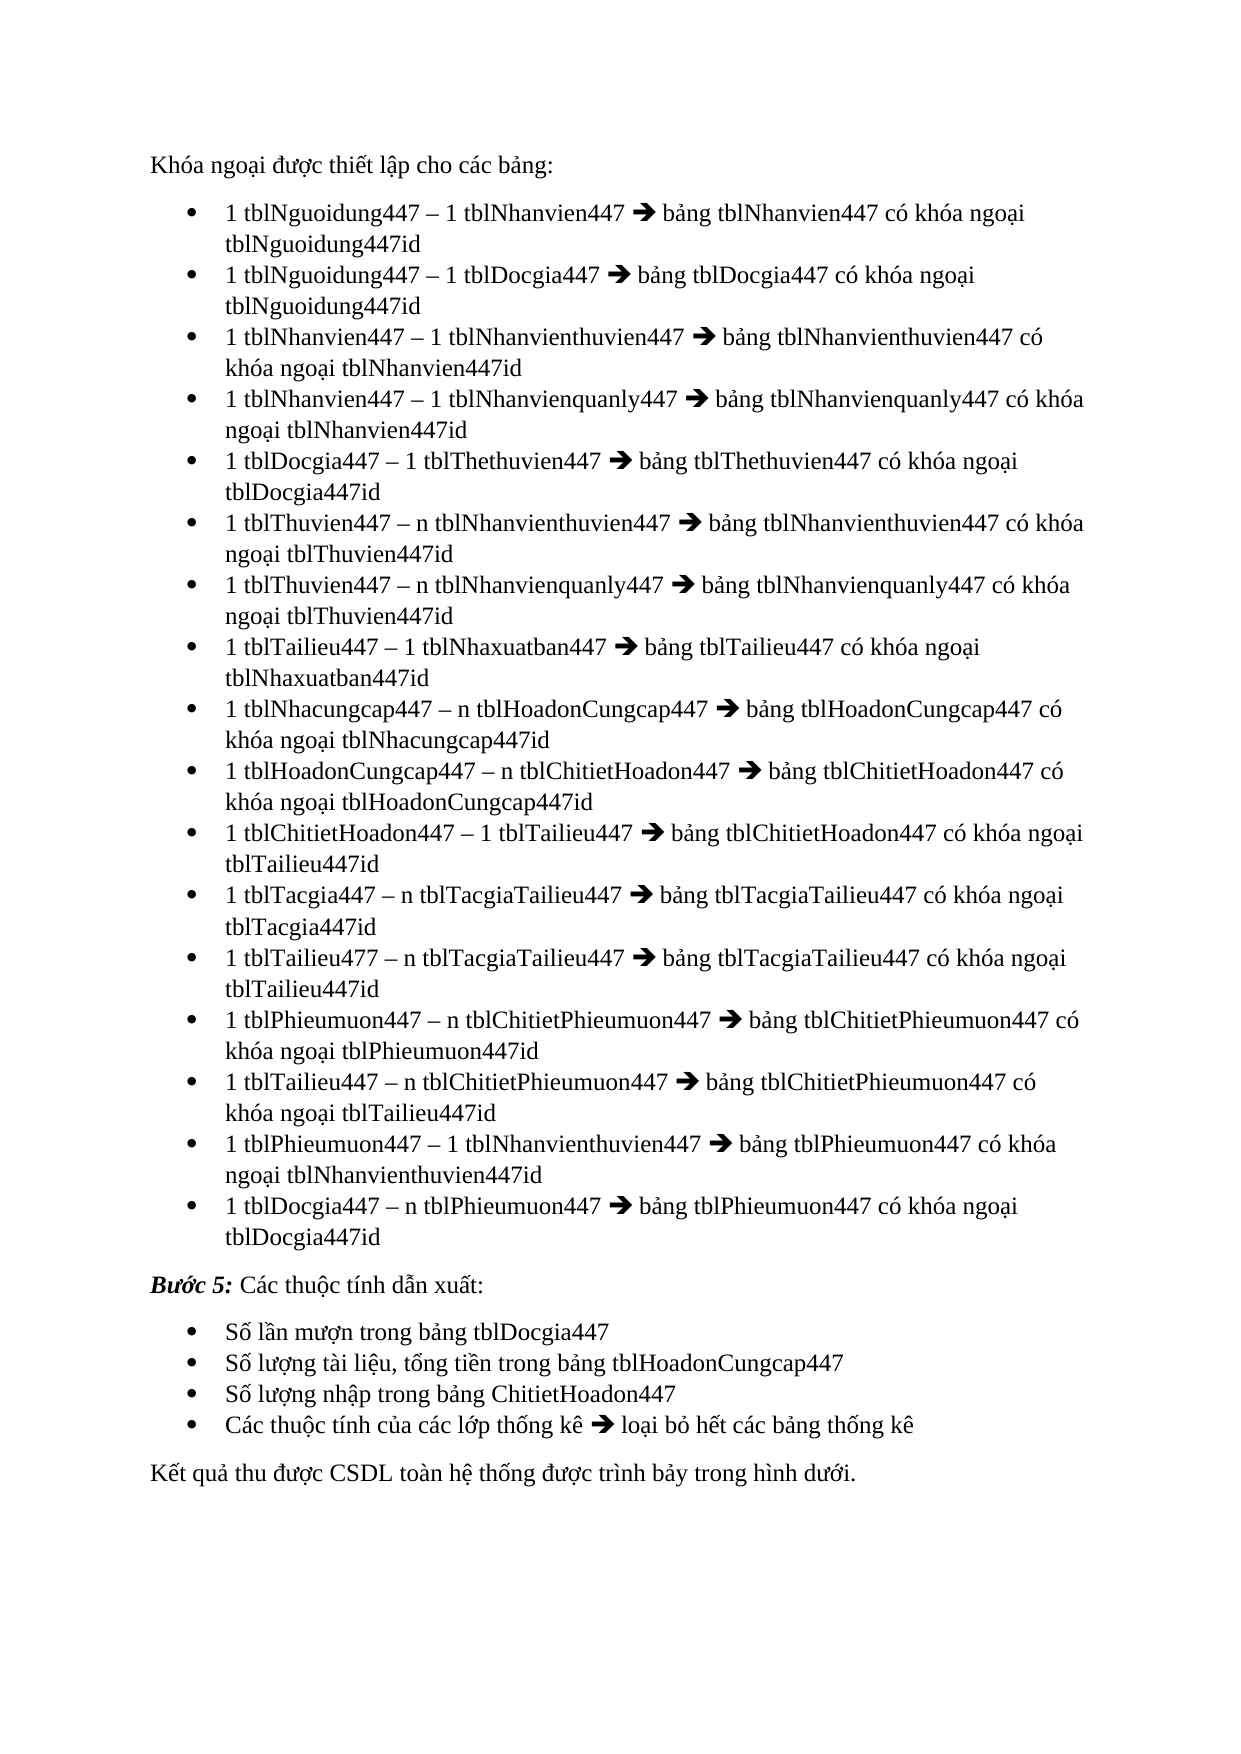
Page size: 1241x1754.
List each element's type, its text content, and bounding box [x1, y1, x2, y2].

list 1 tblDocgia447 – n tblPhieumuon447 bảng tblPhieumuon447 có khóa ngoại tblDocgia447id [187, 1191, 1090, 1251]
list 1 tblNhanvien447 – 1 tblNhanvienquanly447 bảng tblNhanvienquanly447 có khóa ngoại tblNhanvien447id [187, 384, 1090, 444]
list 1 tblTacgia447 – n tblTacgiaTailieu447 bảng tblTacgiaTailieu447 có khóa ngoại tblTacgia447id [187, 881, 1090, 940]
list 1 tblNhanvien447 – 1 tblNhanvienthuvien447 bảng tblNhanvienthuvien447 có khóa ngoại tblNhanvien447id [187, 322, 1090, 382]
list Số lượng nhập trong bảng ChitietHoadon447 [187, 1379, 1090, 1408]
list 1 tblThuvien447 – n tblNhanvienquanly447 bảng tblNhanvienquanly447 có khóa ngoại tblThuvien447id [187, 570, 1090, 630]
list 1 tblPhieumuon447 – n tblChitietPhieumuon447 bảng tblChitietPhieumuon447 có khóa ngoại tblPhieumuon447id [187, 1005, 1090, 1064]
list 1 tblTailieu447 – 1 tblNhaxuatban447 bảng tblTailieu447 có khóa ngoại tblNhaxuatban447id [187, 632, 1090, 692]
list 1 tblNhacungcap447 – n tblHoadonCungcap447 bảng tblHoadonCungcap447 có khóa ngoại tblNhacungcap447id [187, 694, 1090, 754]
list 1 tblTailieu477 – n tblTacgiaTailieu447 bảng tblTacgiaTailieu447 có khóa ngoại tblTailieu447id [187, 943, 1090, 1002]
list Số lượng tài liệu, tổng tiền trong bảng tblHoadonCungcap447 [187, 1348, 1090, 1377]
text Bước 5: Các thuộc tính dẫn xuất: [150, 1270, 1090, 1298]
list 1 tblNguoidung447 – 1 tblNhanvien447 bảng tblNhanvien447 có khóa ngoại tblNguoidung447id [187, 198, 1090, 257]
list 1 tblDocgia447 – 1 tblThethuvien447 bảng tblThethuvien447 có khóa ngoại tblDocgia447id [187, 446, 1090, 506]
list 1 tblPhieumuon447 – 1 tblNhanvienthuvien447 bảng tblPhieumuon447 có khóa ngoại tblNhanvienthuvien447id [187, 1129, 1090, 1189]
list 1 tblHoadonCungcap447 – n tblChitietHoadon447 bảng tblChitietHoadon447 có khóa ngoại tblHoadonCungcap447id [187, 756, 1090, 816]
list 1 tblTailieu447 – n tblChitietPhieumuon447 bảng tblChitietPhieumuon447 có khóa ngoại tblTailieu447id [187, 1067, 1090, 1127]
list 1 tblNguoidung447 – 1 tblDocgia447 bảng tblDocgia447 có khóa ngoại tblNguoidung447id [187, 260, 1090, 319]
text Kết quả thu được CSDL toàn hệ thống được trình bảy trong hình dưới. [150, 1458, 1090, 1487]
list Các thuộc tính của các lớp thống kê loại bỏ hết các bảng thống kê [187, 1411, 1090, 1439]
list 1 tblThuvien447 – n tblNhanvienthuvien447 bảng tblNhanvienthuvien447 có khóa ngoại tblThuvien447id [187, 508, 1090, 568]
list 1 tblChitietHoadon447 – 1 tblTailieu447 bảng tblChitietHoadon447 có khóa ngoại tblTailieu447id [187, 818, 1090, 878]
list Số lần mượn trong bảng tblDocgia447 [187, 1317, 1090, 1346]
text Khóa ngoại được thiết lập cho các bảng: [150, 150, 1090, 179]
